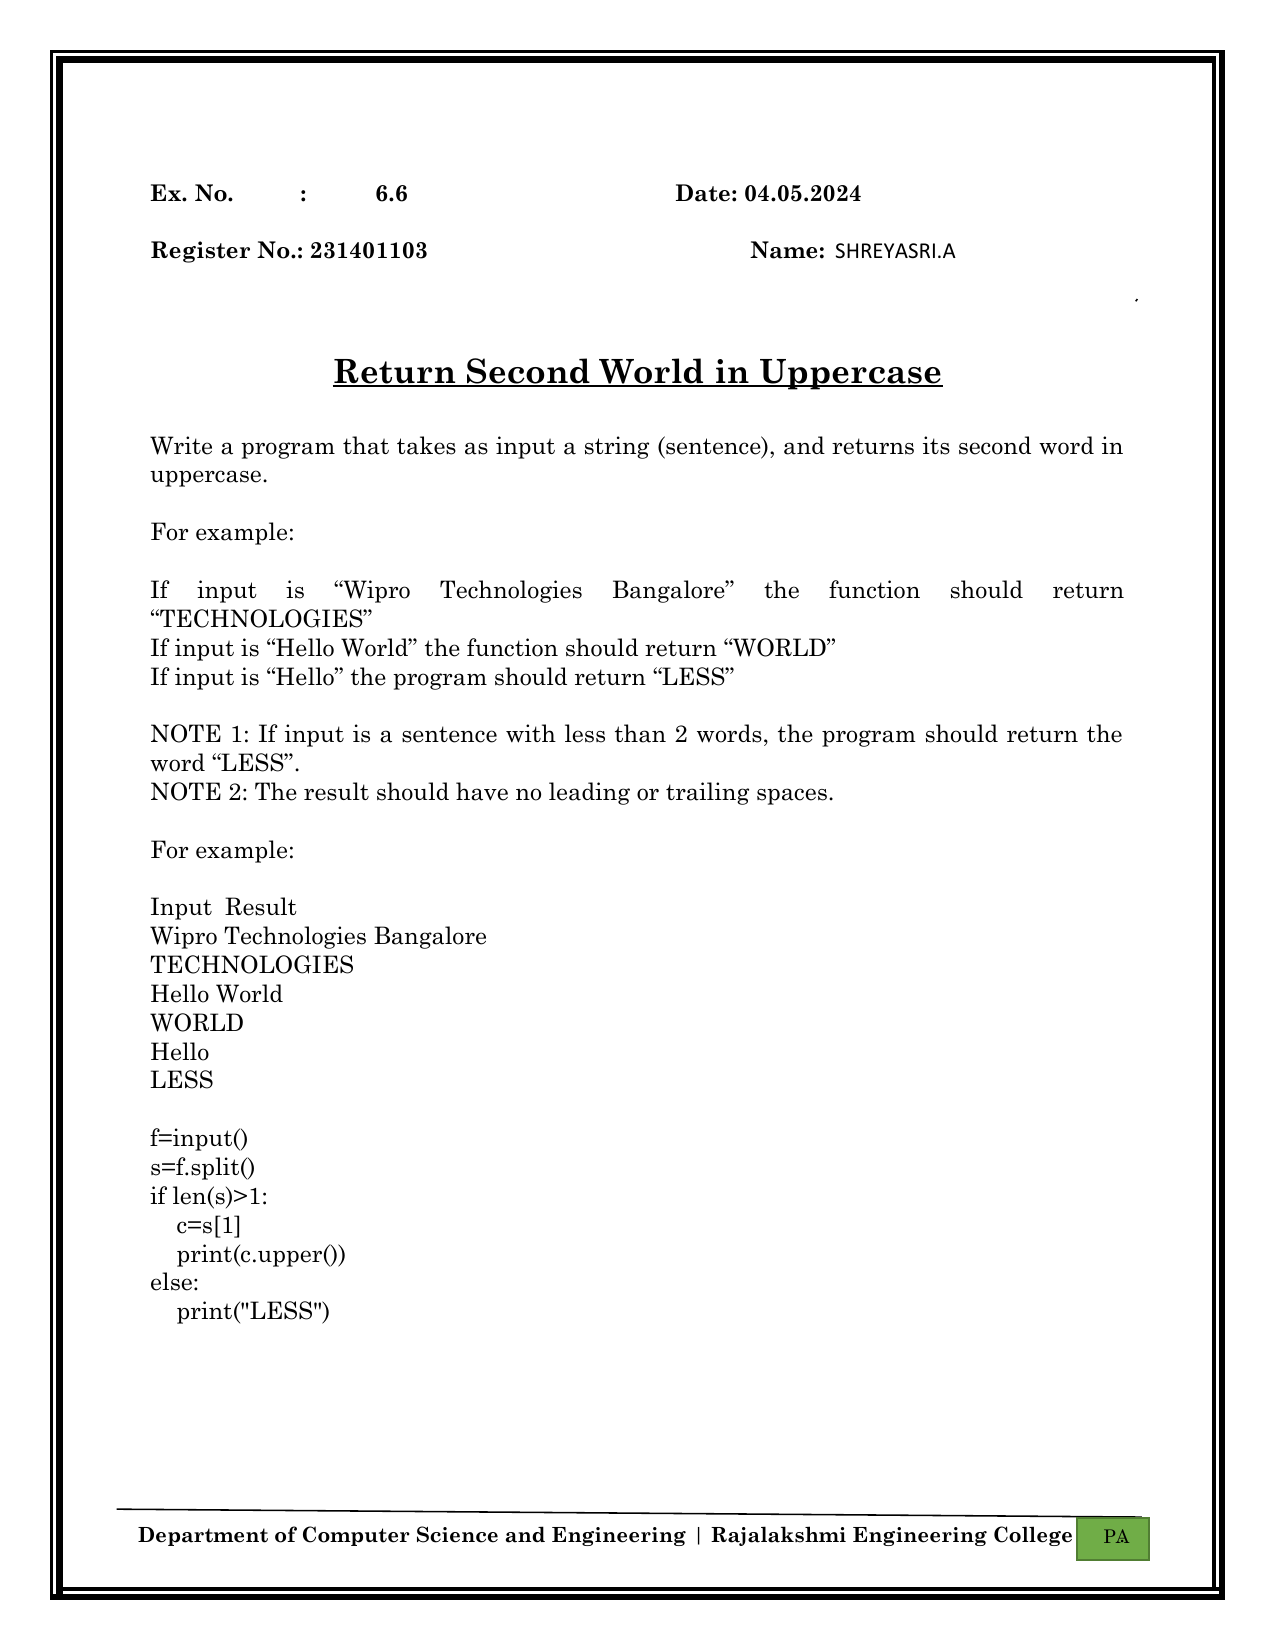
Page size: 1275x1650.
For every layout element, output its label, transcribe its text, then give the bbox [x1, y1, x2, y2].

text Register No.: 231401103 Name: SHREYASRI.A [150, 236, 1125, 264]
text TECHNOLOGIES [150, 950, 1125, 979]
text print("LESS") [150, 1296, 1125, 1325]
text WORLD [150, 1007, 1125, 1036]
text if len(s)>1: [150, 1181, 1125, 1209]
text LESS [150, 1065, 1125, 1094]
text Hello World [150, 979, 1125, 1007]
text For example: [150, 834, 1125, 863]
text Write a program that takes as input a string (sentence), and returns its second word in uppercase. [150, 430, 1125, 488]
text Ex. No. : 6.6 Date: 04.05.2024 [150, 179, 1125, 207]
text else: [150, 1267, 1125, 1296]
text If input is “Wipro Technologies Bangalore” the function should return “TECHNOLOGIES” [150, 575, 1125, 632]
text NOTE 1: If input is a sentence with less than 2 words, the program should return the word “LESS”. [150, 719, 1125, 777]
text NOTE 2: The result should have no leading or trailing spaces. [150, 777, 1125, 806]
text If input is “Hello World” the function should return “WORLD” [150, 632, 1125, 661]
text If input is “Hello” the program should return “LESS” [150, 661, 1125, 690]
text Return Second World in Uppercase [150, 350, 1125, 390]
text Input Result [150, 892, 1125, 921]
text Wipro Technologies Bangalore [150, 921, 1125, 950]
text s=f.split() [150, 1152, 1125, 1181]
text print(c.upper()) [150, 1238, 1125, 1267]
text c=s[1] [150, 1209, 1125, 1238]
text Hello [150, 1036, 1125, 1065]
text f=input() [150, 1123, 1125, 1152]
text For example: [150, 517, 1125, 546]
